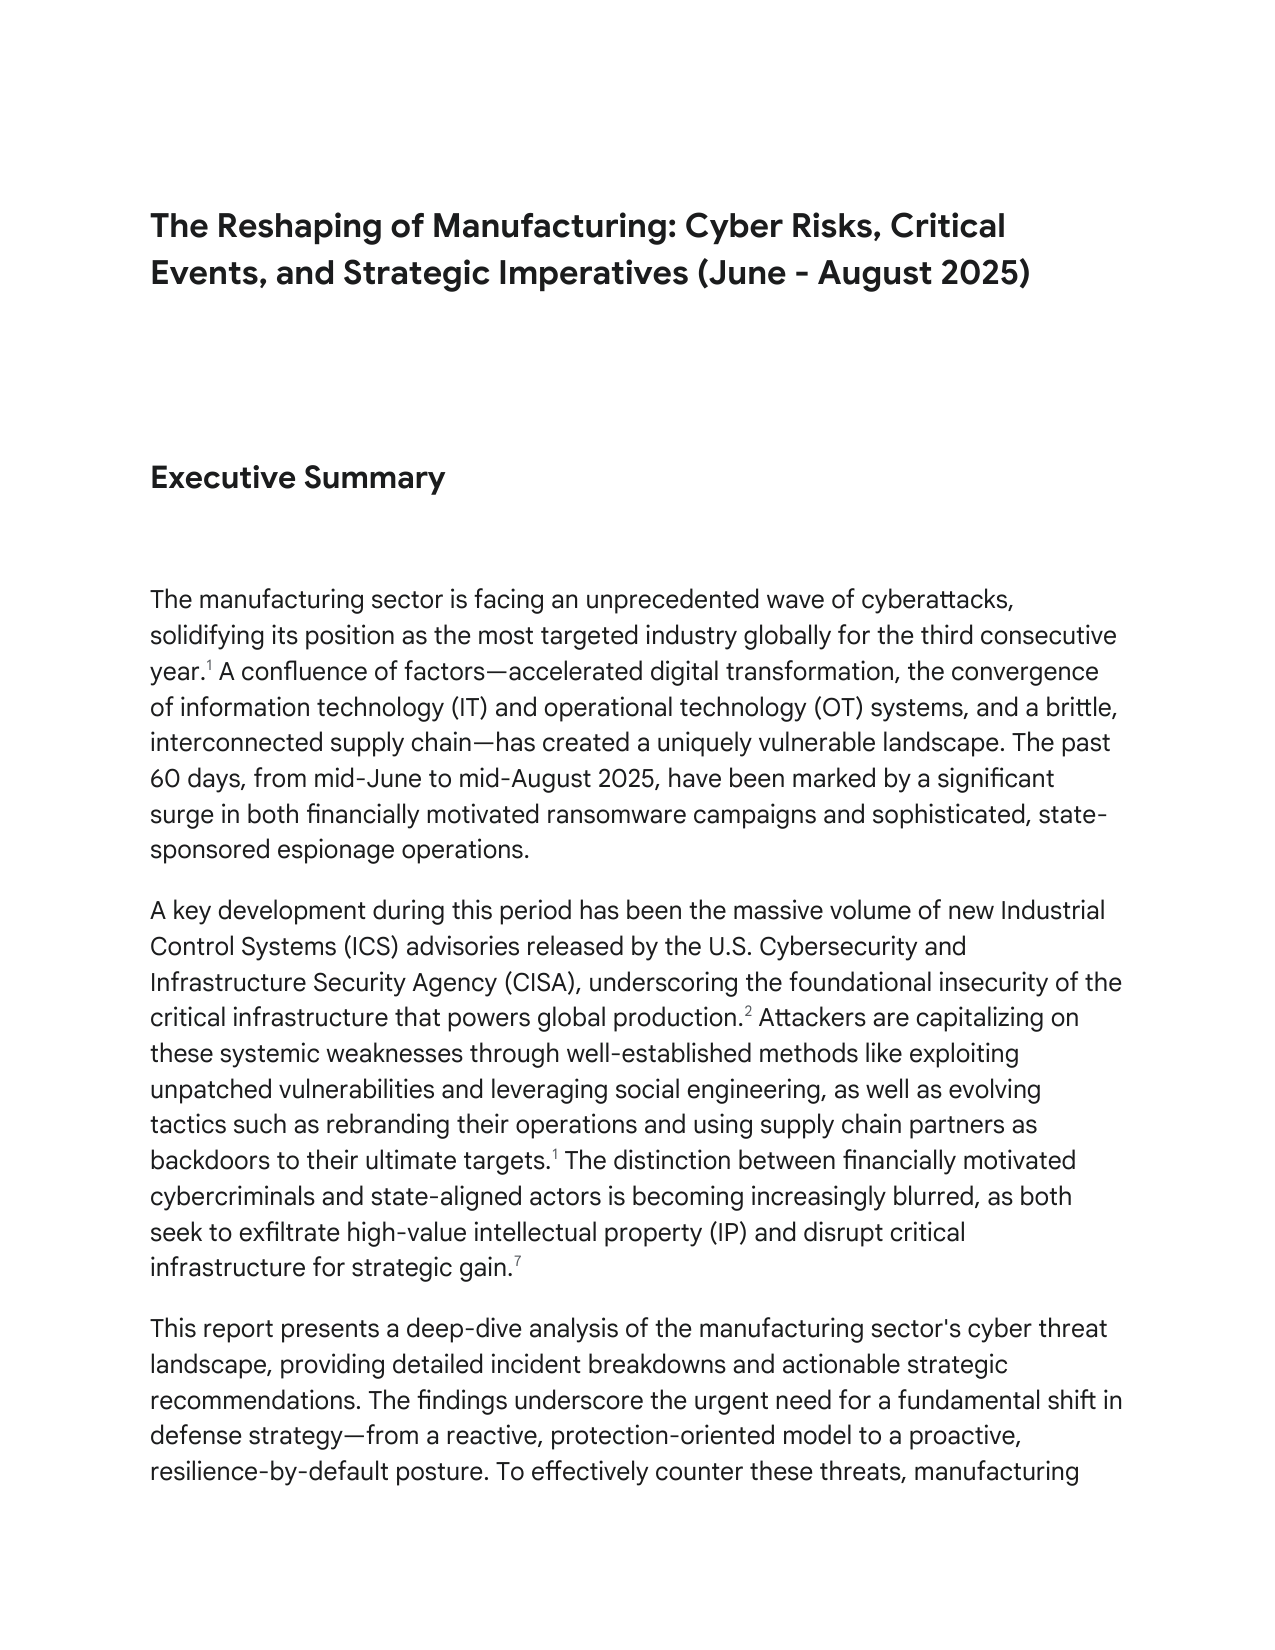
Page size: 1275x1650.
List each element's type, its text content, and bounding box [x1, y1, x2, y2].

text The manufacturing sector is facing an unprecedented wave of cyberattacks, solidifying its position as the most targeted industry globally for the third consecutive year.1 A confluence of factors—accelerated digital transformation, the convergence of information technology (IT) and operational technology (OT) systems, and a brittle, interconnected supply chain—has created a uniquely vulnerable landscape. The past 60 days, from mid-June to mid-August 2025, have been marked by a significant surge in both financially motivated ransomware campaigns and sophisticated, state-sponsored espionage operations. [150, 584, 1125, 866]
text A key development during this period has been the massive volume of new Industrial Control Systems (ICS) advisories released by the U.S. Cybersecurity and Infrastructure Security Agency (CISA), underscoring the foundational insecurity of the critical infrastructure that powers global production.2 Attackers are capitalizing on these systemic weaknesses through well-established methods like exploiting unpatched vulnerabilities and leveraging social engineering, as well as evolving tactics such as rebranding their operations and using supply chain partners as backdoors to their ultimate targets.1 The distinction between financially motivated cybercriminals and state-aligned actors is becoming increasingly blurred, as both seek to exfiltrate high-value intellectual property (IP) and disrupt critical infrastructure for strategic gain.7 [150, 895, 1125, 1284]
subtitle Executive Summary [150, 458, 1125, 497]
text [150, 1313, 1125, 1488]
subtitle The Reshaping of Manufacturing: Cyber Risks, Critical Events, and Strategic Imperatives (June - August 2025) [150, 205, 1125, 294]
